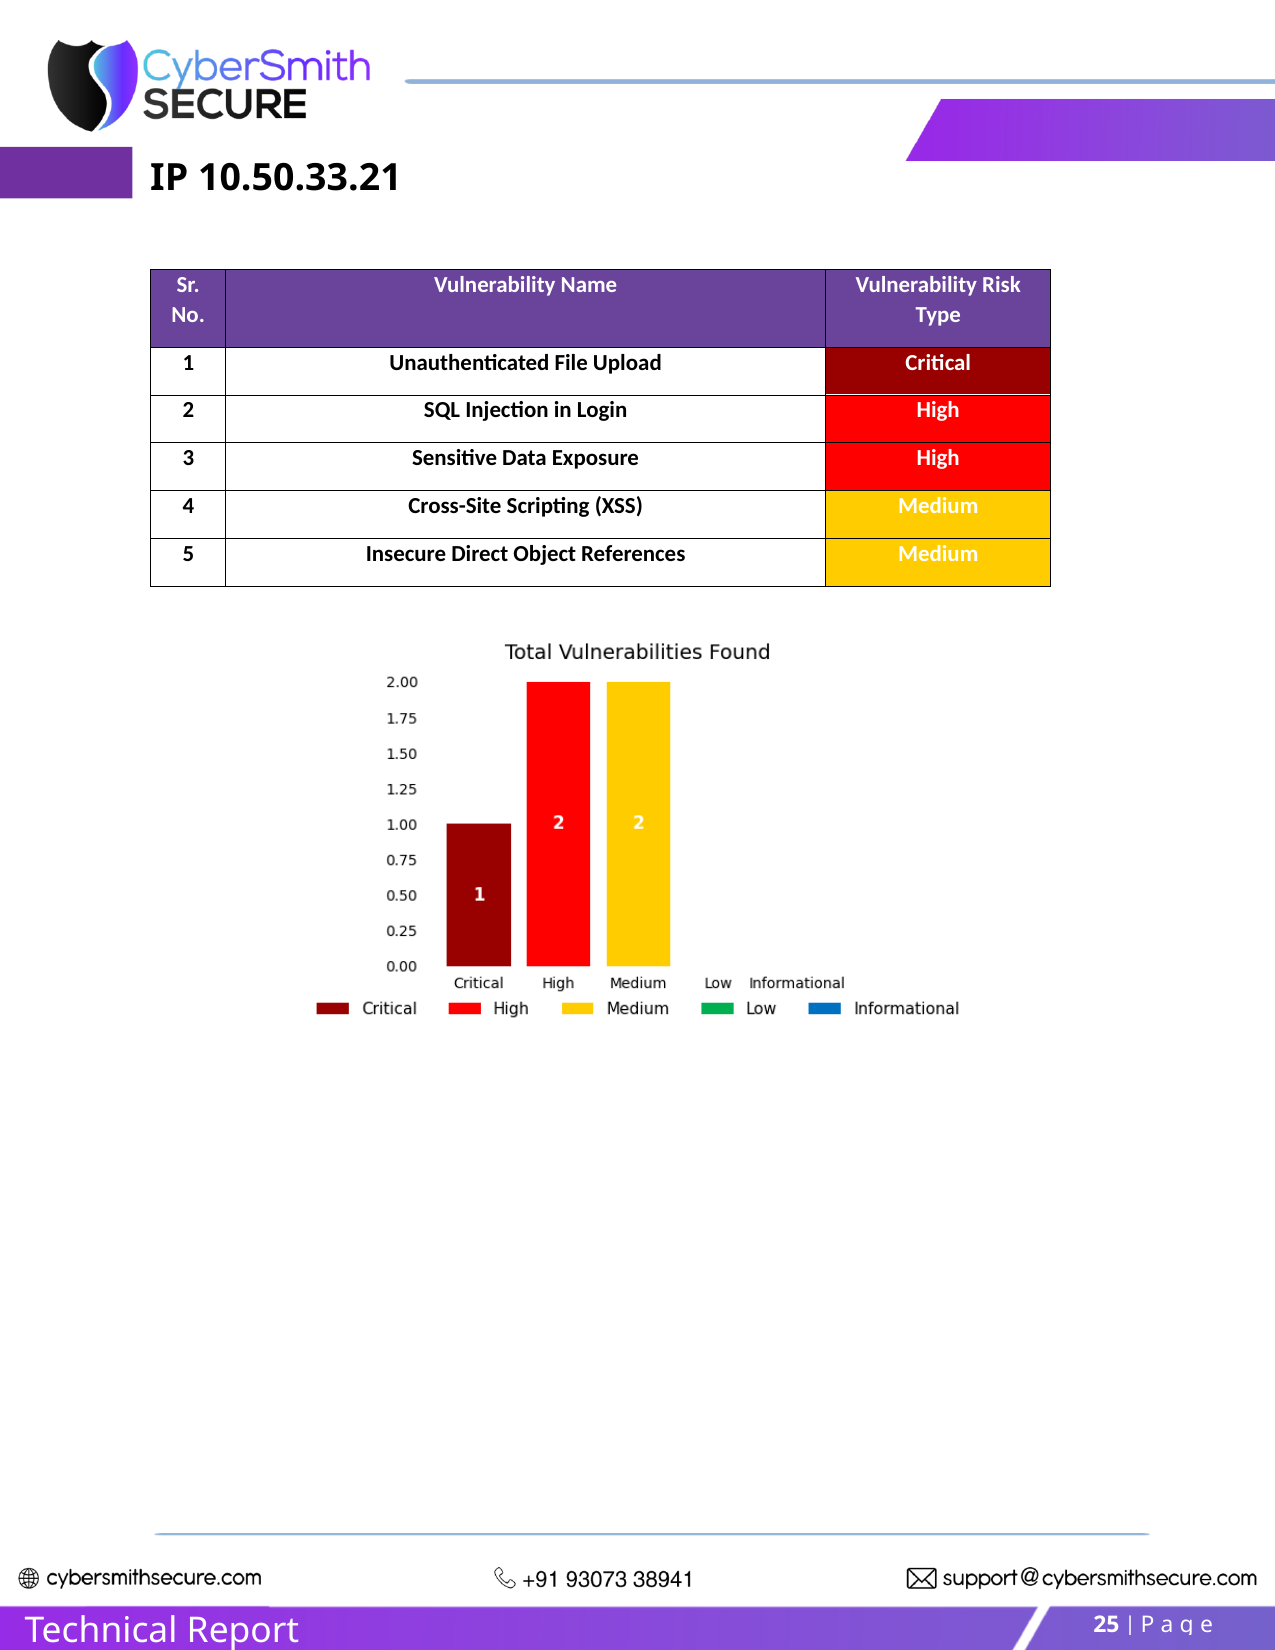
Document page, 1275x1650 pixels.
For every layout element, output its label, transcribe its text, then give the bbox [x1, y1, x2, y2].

text IP 10.50.33.21 [150, 150, 1125, 201]
table_cell Sensitive Data Exposure [226, 443, 825, 490]
table_cell Medium [826, 539, 1050, 586]
table_header Vulnerability Name [226, 270, 825, 347]
table_header Sr. No. [151, 270, 225, 347]
picture [47, 40, 1275, 161]
picture [0, 1533, 1275, 1650]
table_cell 4 [151, 491, 225, 538]
table_cell SQL Injection in Login [226, 396, 825, 442]
table_cell Cross-Site Scripting (XSS) [226, 491, 825, 538]
table_cell Medium [826, 491, 1050, 538]
table_cell Insecure Direct Object References [226, 539, 825, 586]
table_cell 2 [151, 396, 225, 442]
table_cell Critical [826, 348, 1050, 394]
table_cell 5 [151, 539, 225, 586]
table_cell 3 [151, 443, 225, 490]
picture [300, 633, 976, 1034]
table_cell High [826, 443, 1050, 490]
table_cell 1 [151, 348, 225, 394]
table_header Vulnerability Risk Type [826, 270, 1050, 347]
table_cell High [826, 396, 1050, 442]
table_cell Unauthenticated File Upload [226, 348, 825, 394]
picture [234, 1625, 245, 1640]
